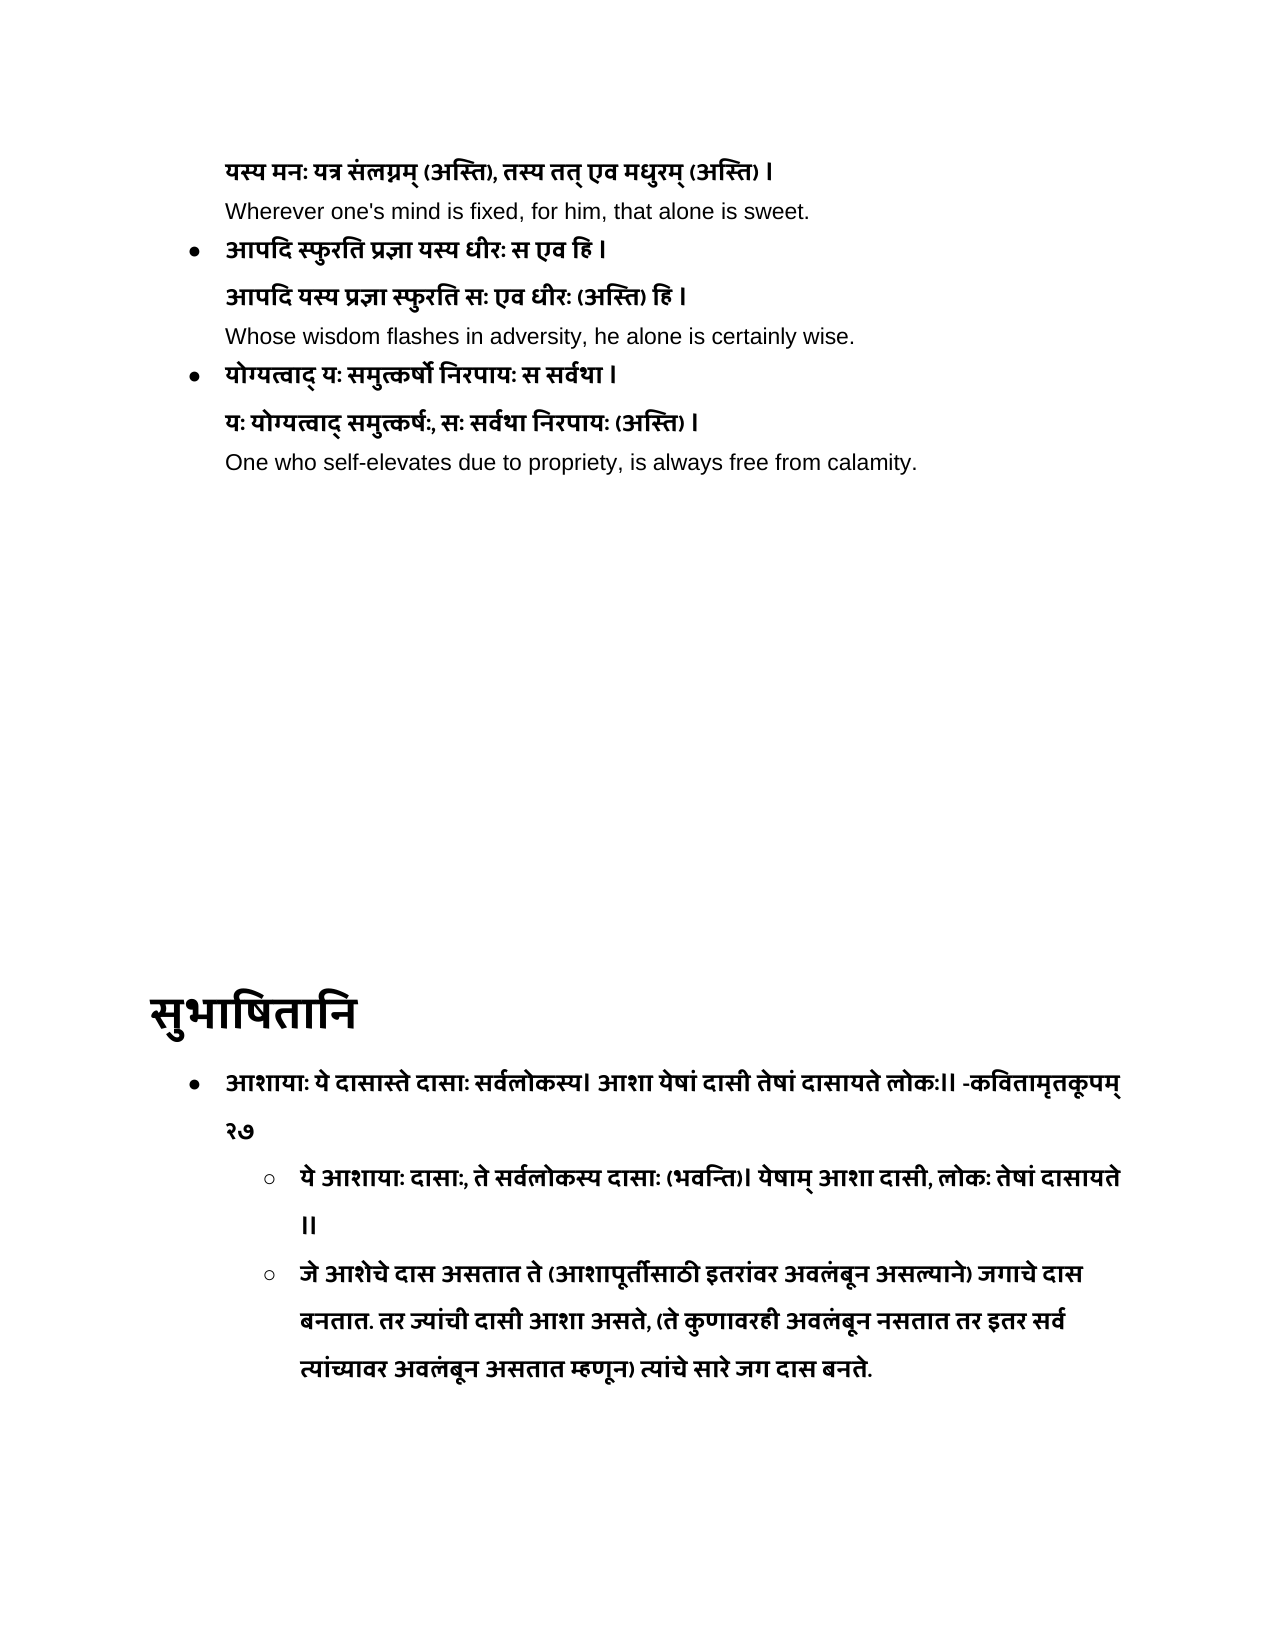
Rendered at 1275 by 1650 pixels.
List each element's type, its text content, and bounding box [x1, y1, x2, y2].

list योग्यत्वाद् यः समुत्कर्षो निरपायः स सर्वथा । [187, 353, 1125, 395]
subtitle सुभाषितानि [150, 973, 1125, 1049]
text One who self-elevates due to propriety, is always free from calamity. [225, 448, 1125, 475]
text यस्य मनः यत्र संलग्नम् (अस्ति), तस्य तत् एव मधुरम् (अस्ति) । [225, 150, 1125, 191]
list ये आशायाः दासाः, ते सर्वलोकस्य दासाः (भवन्ति)। येषाम् आशा दासी, लोकः तेषां दासायते ॥ [262, 1157, 1125, 1246]
text यः योग्यत्वाद् समुत्कर्षः, सः सर्वथा निरपायः (अस्ति) । [225, 401, 1125, 442]
list जे आशेचे दास असतात ते (आशापूर्तीसाठी इतरांवर अवलंबून असल्याने) जगाचे दास बनतात. तर ज्यांची दासी आशा असते, (ते कुणावरही अवलंबून नसतात तर इतर सर्व त्यांच्यावर अवलंबून असतात म्हणून) त्यांचे सारे जग दास बनते. [262, 1252, 1125, 1388]
list आपदि स्फुरति प्रज्ञा यस्य धीरः स एव हि । [187, 228, 1125, 269]
text Whose wisdom flashes in adversity, he alone is certainly wise. [225, 323, 1125, 349]
text आपदि यस्य प्रज्ञा स्फुरति सः एव धीरः (अस्ति) हि । [225, 275, 1125, 317]
text Wherever one's mind is fixed, for him, that alone is sweet. [225, 198, 1125, 224]
list आशायाः ये दासास्ते दासाः सर्वलोकस्य। आशा येषां दासी तेषां दासायते लोकः॥ -कवितामृतकूपम् २७ [187, 1061, 1125, 1150]
